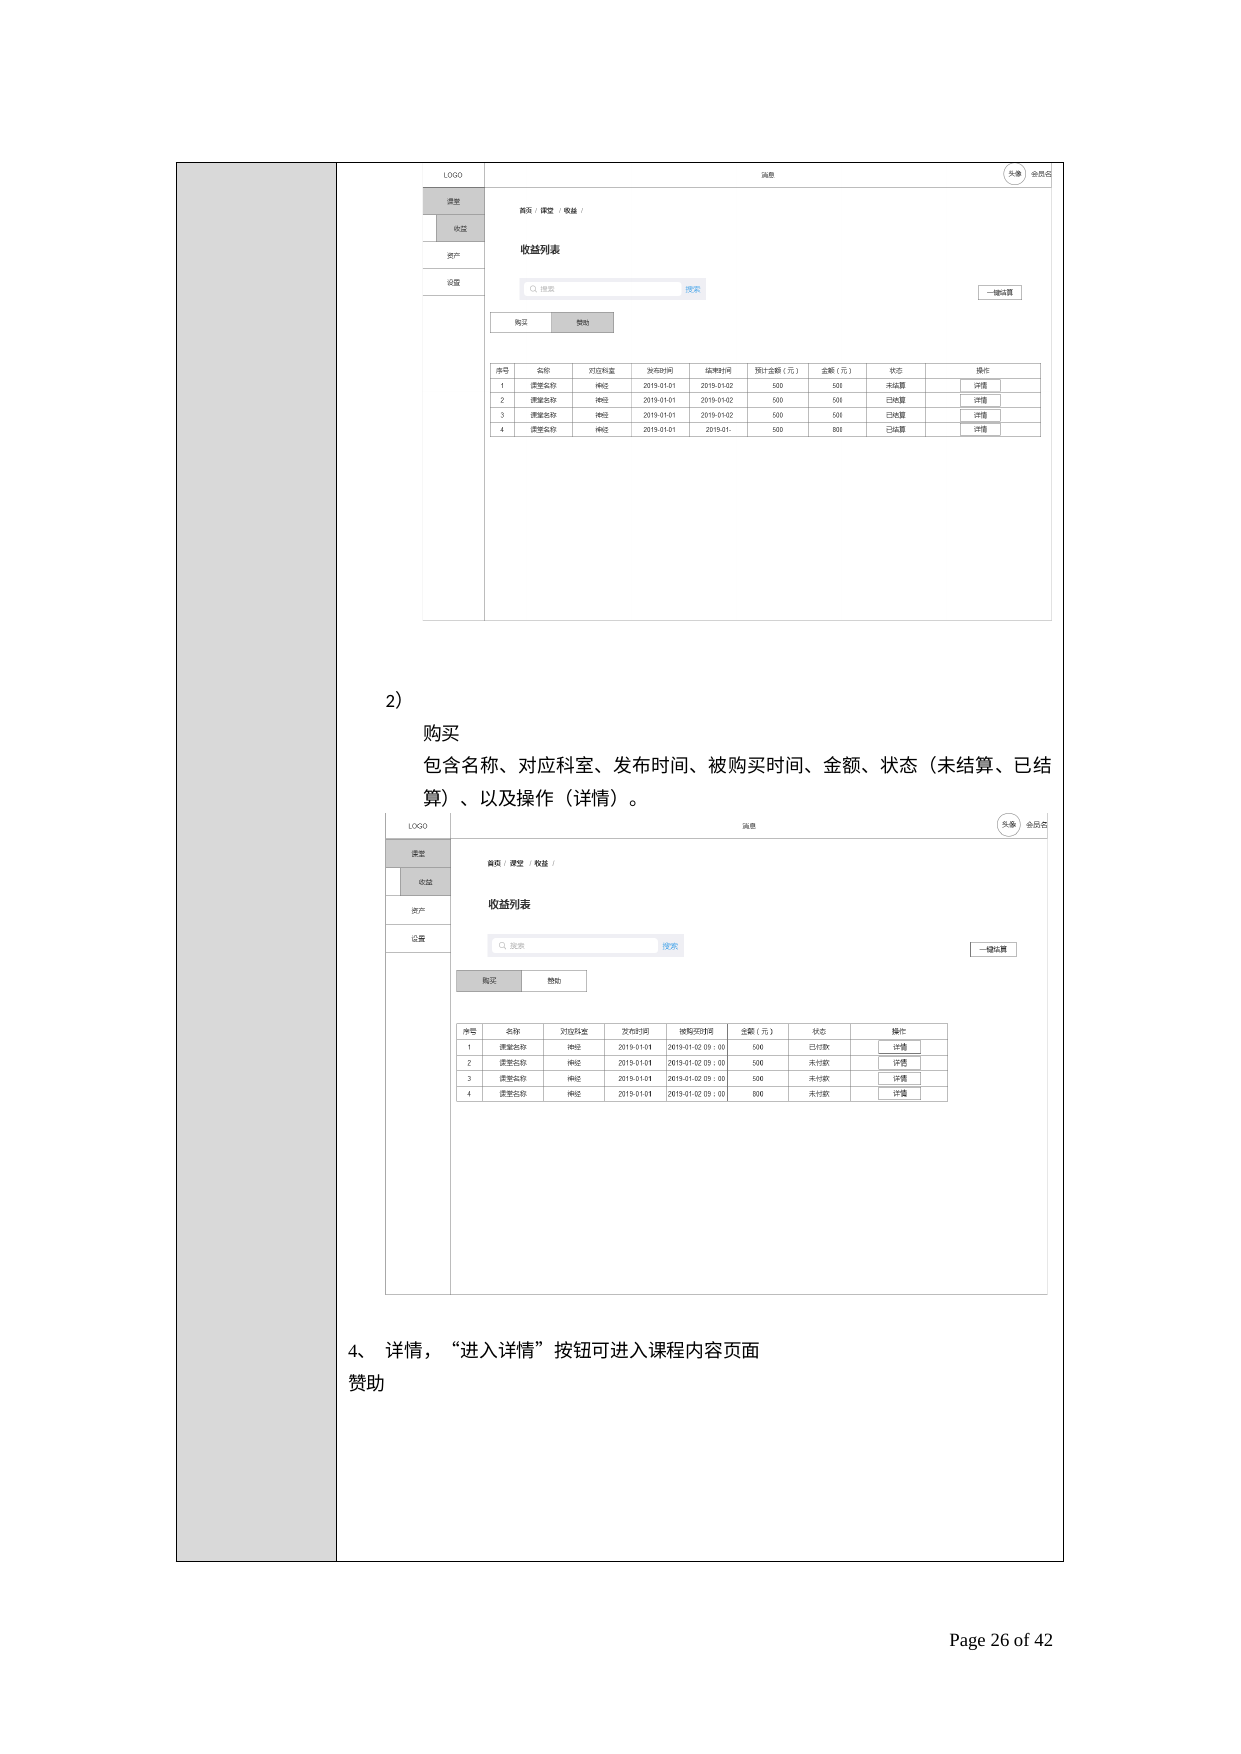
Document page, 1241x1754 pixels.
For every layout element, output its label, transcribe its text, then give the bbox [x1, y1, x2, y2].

table_cell 处理流程 [177, 163, 336, 1561]
picture [385, 813, 1048, 1295]
picture [422, 163, 1052, 621]
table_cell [337, 163, 1063, 1561]
